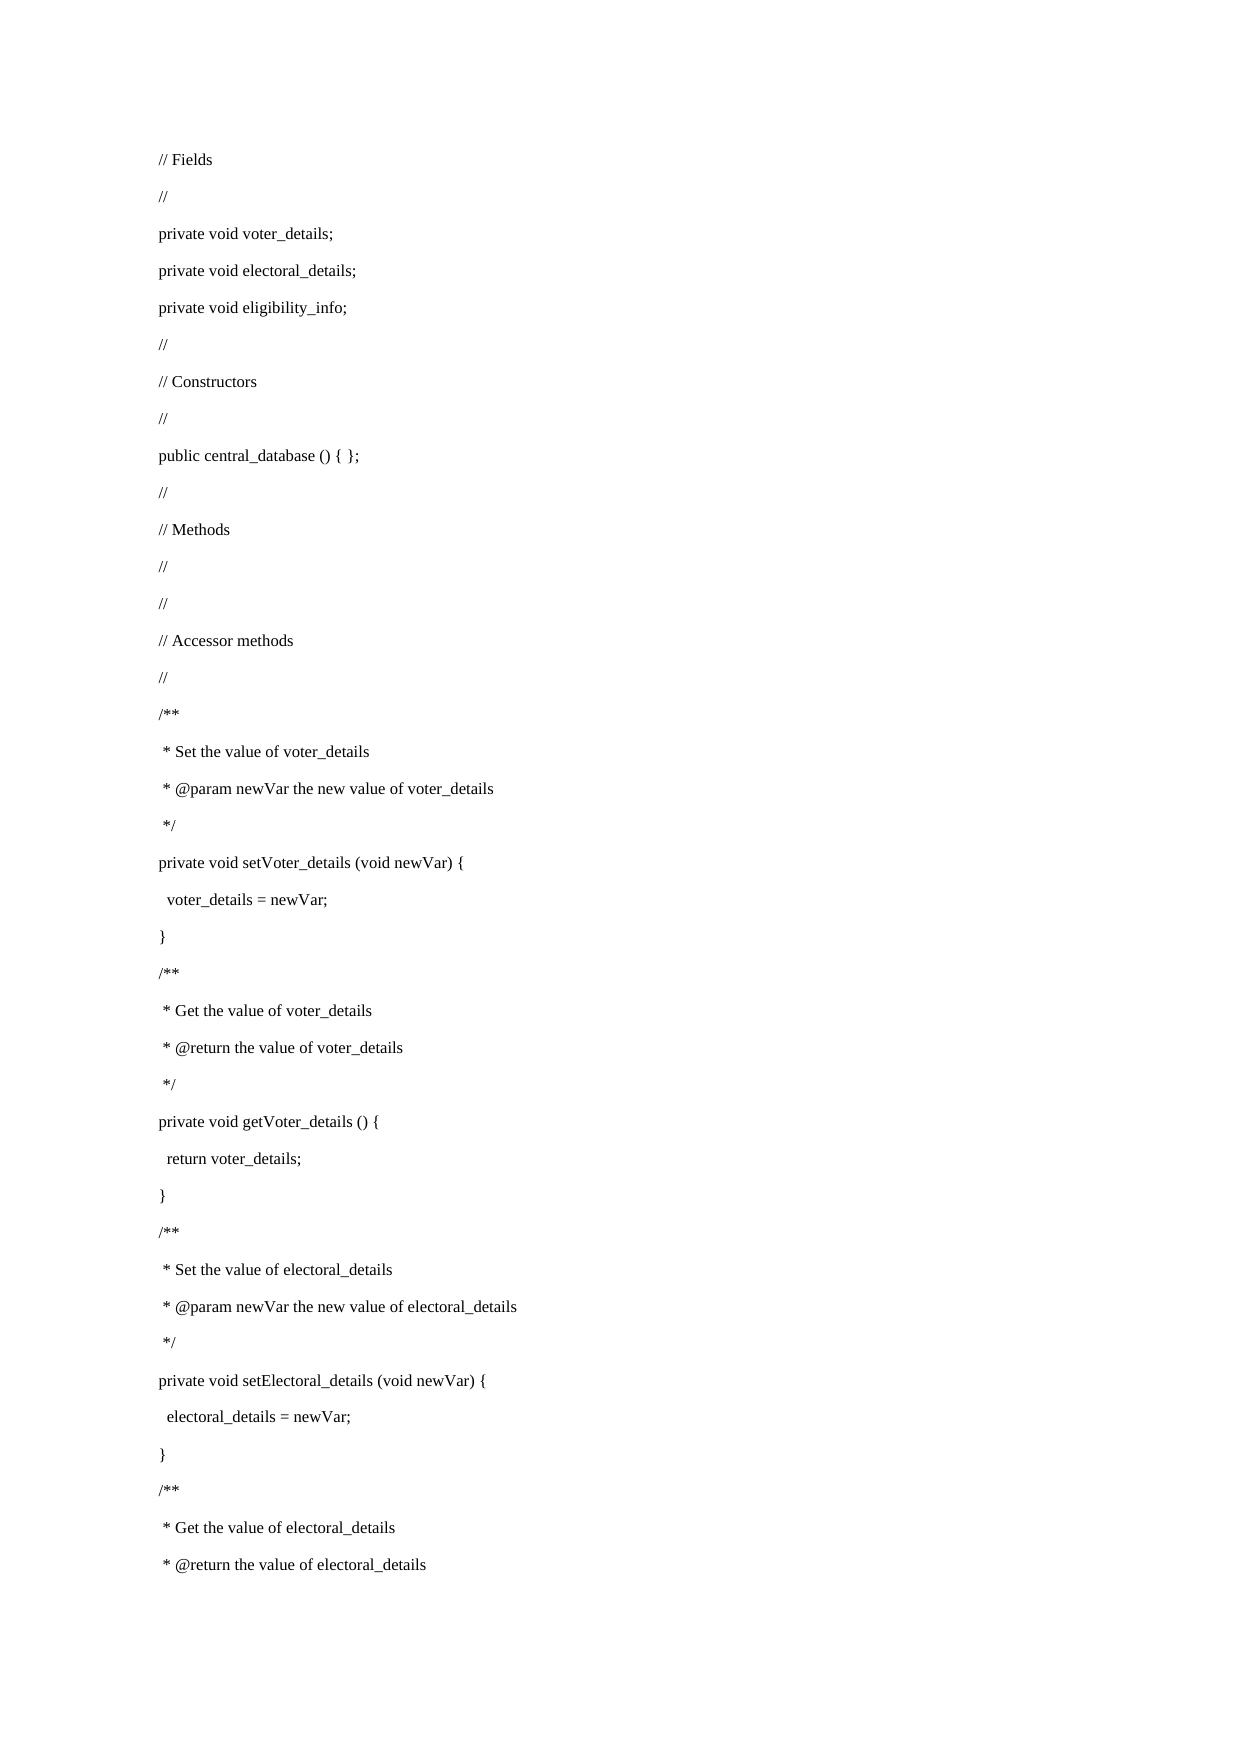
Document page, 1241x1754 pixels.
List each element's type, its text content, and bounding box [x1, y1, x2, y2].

text * Get the value of electoral_details [150, 1518, 1090, 1537]
text // Accessor methods [150, 631, 1090, 650]
text // [150, 409, 1090, 428]
text } [150, 927, 1090, 946]
text // [150, 187, 1090, 206]
text private void electoral_details; [150, 261, 1090, 280]
text */ [150, 1074, 1090, 1094]
text */ [150, 816, 1090, 835]
text // [150, 335, 1090, 354]
text private void getVoter_details () { [150, 1111, 1090, 1131]
text } [150, 1444, 1090, 1463]
text private void voter_details; [150, 224, 1090, 243]
text // Fields [150, 150, 1090, 169]
text /** [150, 963, 1090, 983]
text // [150, 668, 1090, 687]
text /** [150, 1222, 1090, 1242]
text * @return the value of voter_details [150, 1037, 1090, 1057]
text // Methods [150, 520, 1090, 539]
text return voter_details; [150, 1148, 1090, 1168]
text } [150, 1185, 1090, 1204]
text /** [150, 705, 1090, 724]
text private void eligibility_info; [150, 298, 1090, 317]
text // [150, 557, 1090, 576]
text private void setElectoral_details (void newVar) { [150, 1370, 1090, 1389]
text * @param newVar the new value of electoral_details [150, 1296, 1090, 1316]
text electoral_details = newVar; [150, 1407, 1090, 1426]
text // [150, 483, 1090, 502]
text * @param newVar the new value of voter_details [150, 779, 1090, 798]
text * @return the value of electoral_details [150, 1555, 1090, 1574]
text * Set the value of electoral_details [150, 1259, 1090, 1278]
text /** [150, 1481, 1090, 1500]
text // [150, 594, 1090, 613]
text public central_database () { }; [150, 446, 1090, 465]
text */ [150, 1333, 1090, 1352]
text * Set the value of voter_details [150, 742, 1090, 761]
text private void setVoter_details (void newVar) { [150, 853, 1090, 872]
text voter_details = newVar; [150, 889, 1090, 909]
text * Get the value of voter_details [150, 1001, 1090, 1020]
text // Constructors [150, 372, 1090, 391]
